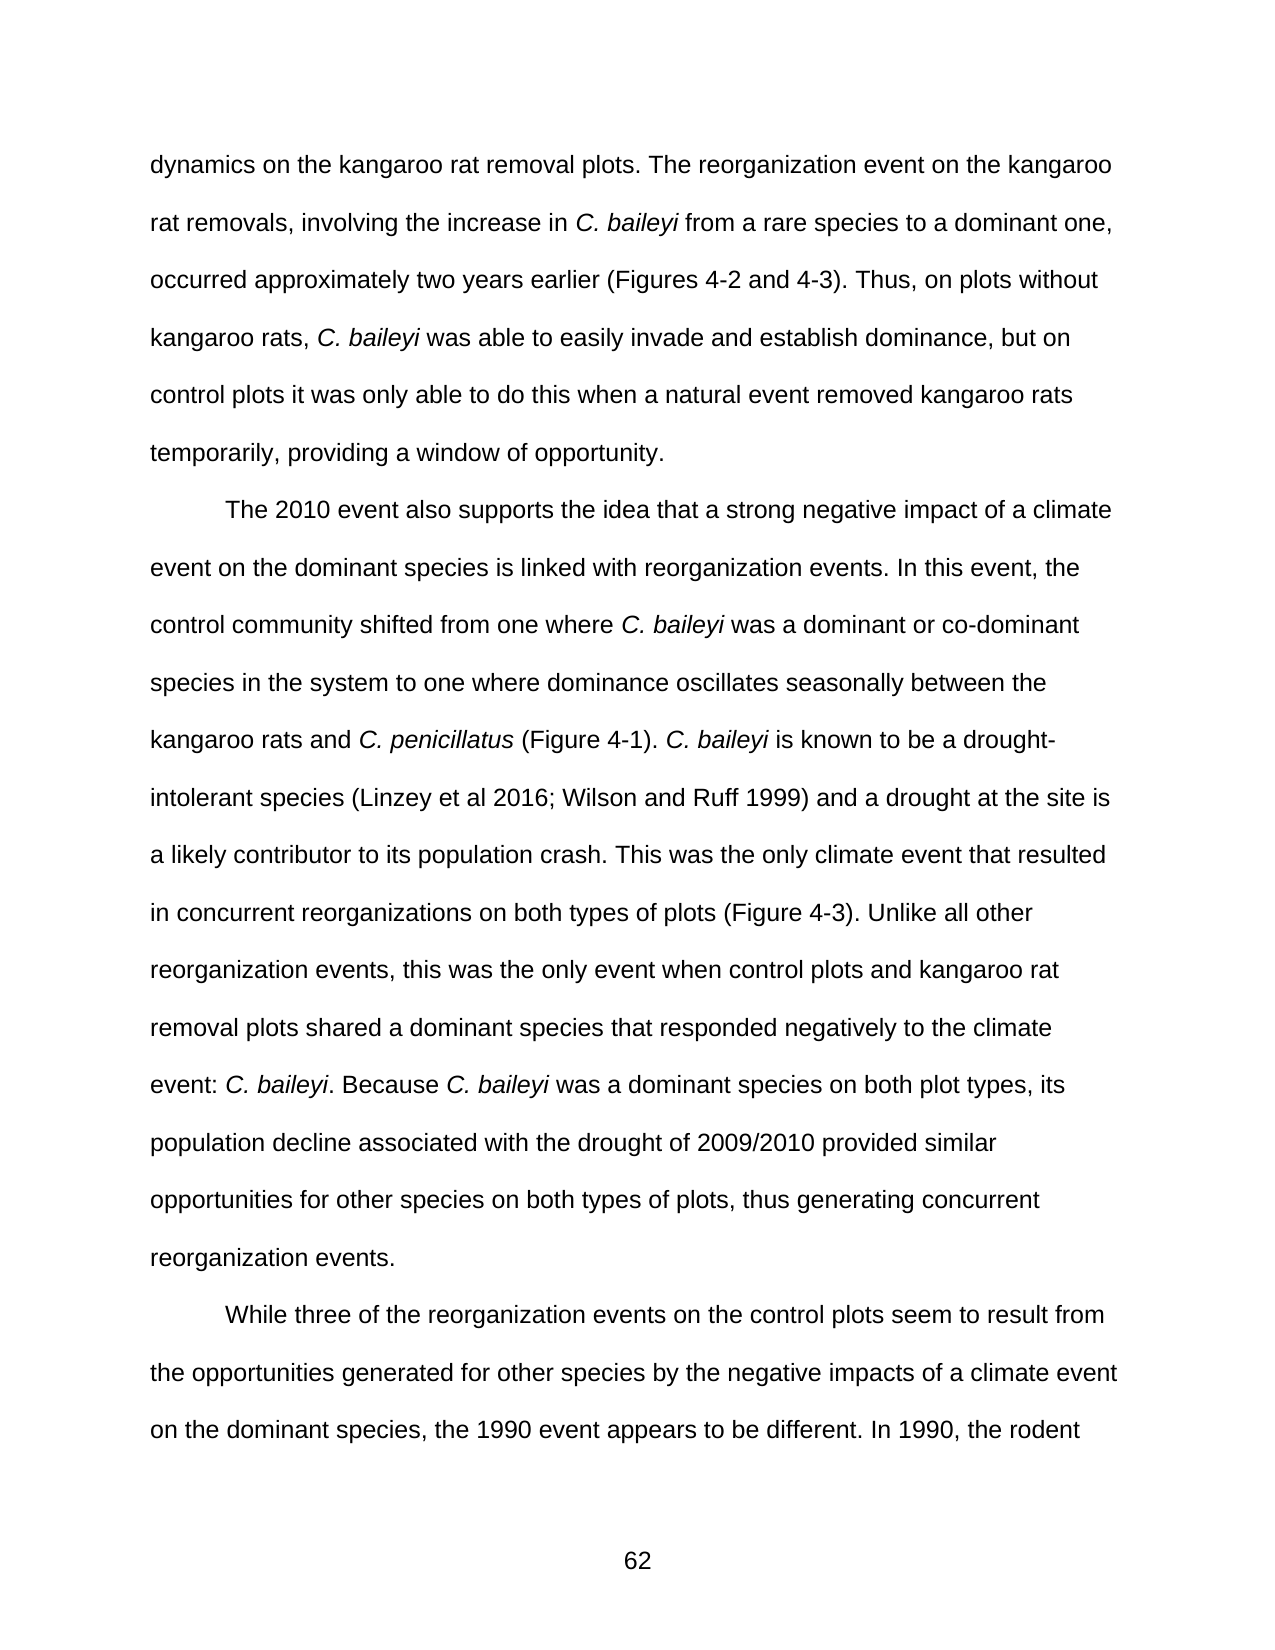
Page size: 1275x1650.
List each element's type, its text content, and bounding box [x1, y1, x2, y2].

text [150, 1300, 1125, 1444]
text The 2010 event also supports the idea that a strong negative impact of a climate event on the dominant species is linked with reorganization events. In this event, the control community shifted from one where C. baileyi was a dominant or co-dominant species in the system to one where dominance oscillates seasonally between the kangaroo rats and C. penicillatus (Figure 4-1). C. baileyi is known to be a drought-intolerant species (Linzey et al 2016; Wilson and Ruff 1999) and a drought at the site is a likely contributor to its population crash. This was the only climate event that resulted in concurrent reorganizations on both types of plots (Figure 4-3). Unlike all other reorganization events, this was the only event when control plots and kangaroo rat removal plots shared a dominant species that responded negatively to the climate event: C. baileyi. Because C. baileyi was a dominant species on both plot types, its population decline associated with the drought of 2009/2010 provided similar opportunities for other species on both types of plots, thus generating concurrent reorganization events. [150, 495, 1125, 1271]
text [150, 150, 1125, 466]
